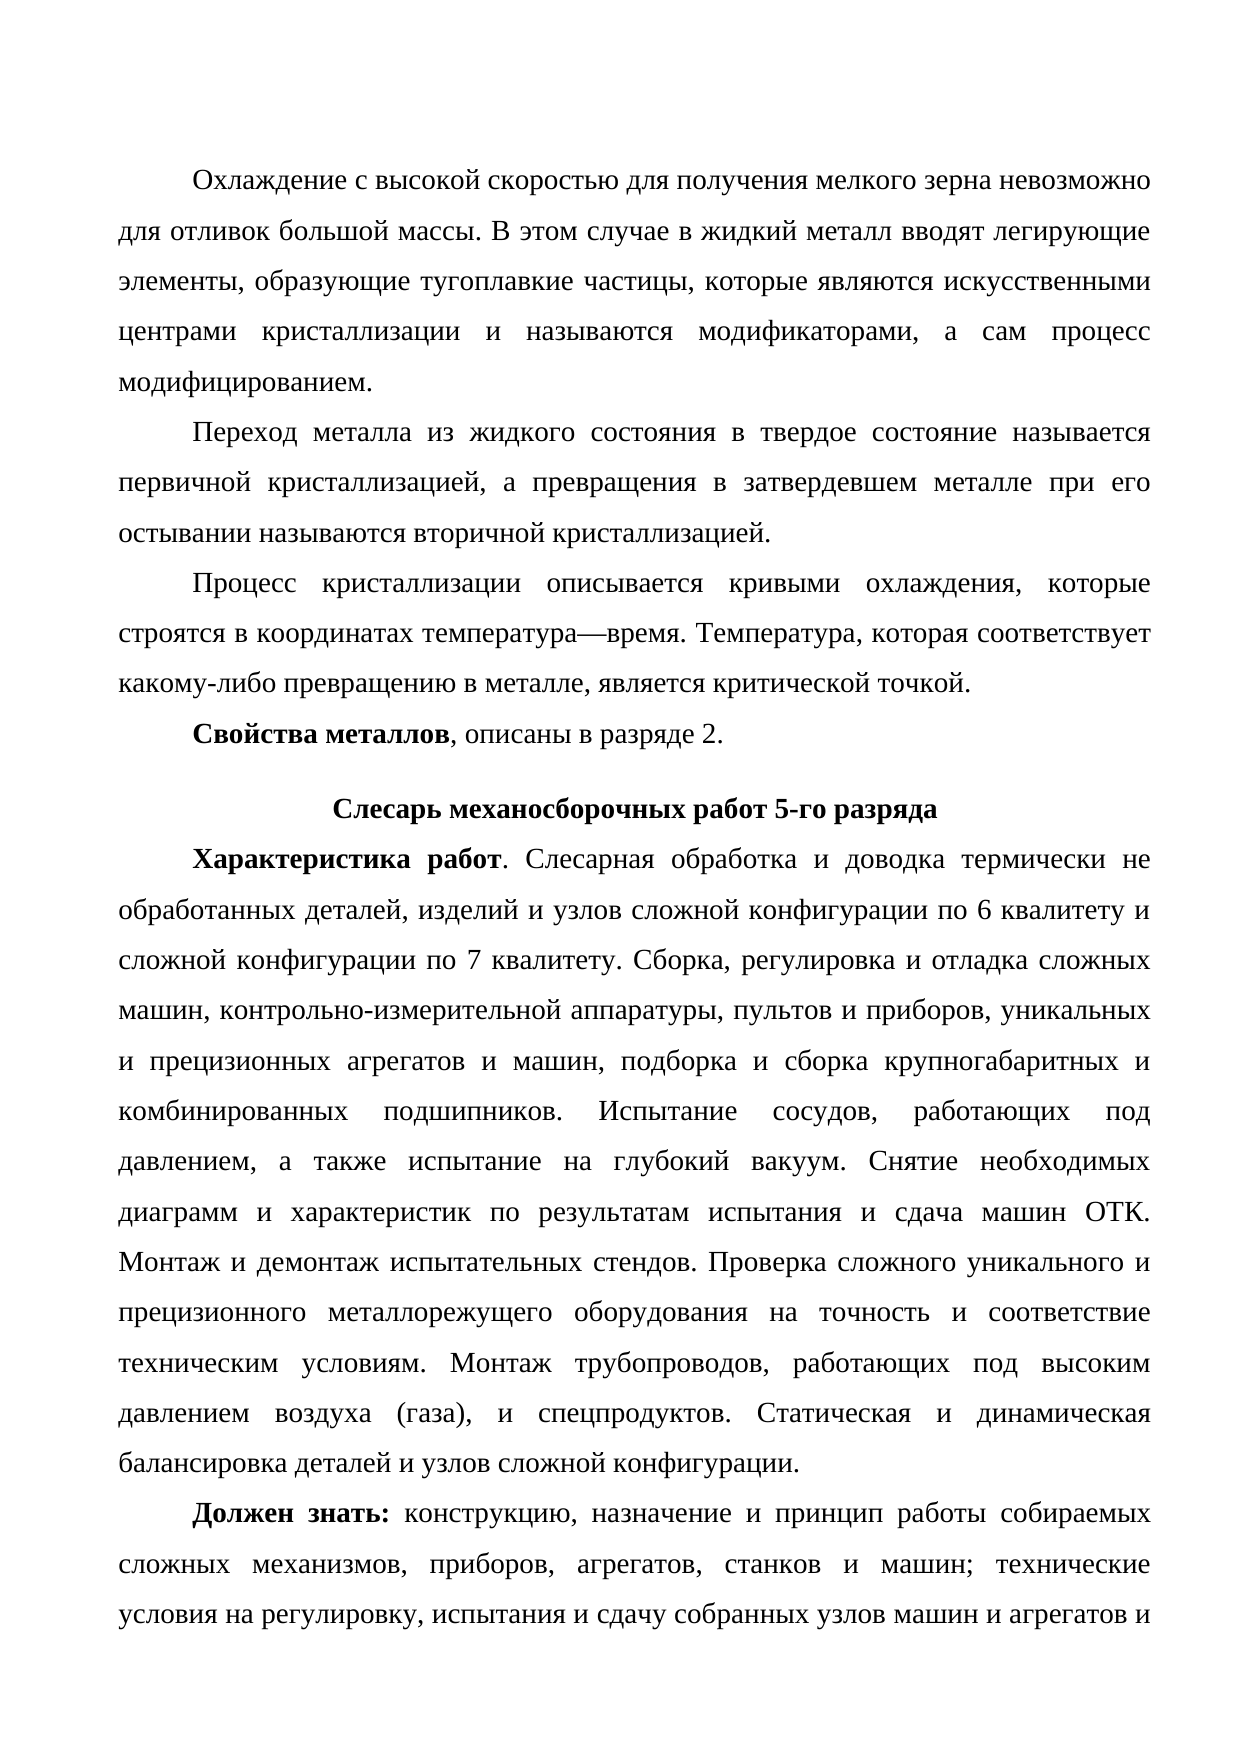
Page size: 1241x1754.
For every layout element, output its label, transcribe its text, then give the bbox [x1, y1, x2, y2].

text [118, 1496, 1152, 1630]
text Охлаждение с высокой скоростью для получения мелкого зерна невозможно для отливок большой массы. В этом случае в жидкий металл вводят легирующие элементы, образующие тугоплавкие частицы, которые являются искусственными центрами кристаллизации и называются модификаторами, а сам процесс модифицированием. [118, 162, 1152, 397]
subtitle Слесарь механосборочных работ 5-го разряда [118, 791, 1152, 825]
text Свойства металлов, описаны в разряде 2. [118, 716, 1152, 749]
text Характеристика работ. Слесарная обработка и доводка термически не обработанных деталей, изделий и узлов сложной конфигурации по 6 квалитету и сложной конфигурации по 7 квалитету. Сборка, регулировка и отладка сложных машин, контрольно-измерительной аппаратуры, пультов и приборов, уникальных и прецизионных агрегатов и машин, подборка и сборка крупногабаритных и комбинированных подшипников. Испытание сосудов, работающих под давлением, а также испытание на глубокий вакуум. Снятие необходимых диаграмм и характеристик по результатам испытания и сдача машин ОТК. Монтаж и демонтаж испытательных стендов. Проверка сложного уникального и прецизионного металлорежущего оборудования на точность и соответствие техническим условиям. Монтаж трубопроводов, работающих под высоким давлением воздуха (газа), и спецпродуктов. Статическая и динамическая балансировка деталей и узлов сложной конфигурации. [118, 842, 1152, 1479]
text Процесс кристаллизации описывается кривыми охлаждения, которые строятся в координатах температура—время. Температура, которая соответствует какому-либо превращению в металле, является критической точкой. [118, 565, 1152, 699]
text Переход металла из жидкого состояния в твердое состояние называется первичной кристаллизацией, а превращения в затвердевшем металле при его остывании называются вторичной кристаллизацией. [118, 414, 1152, 548]
